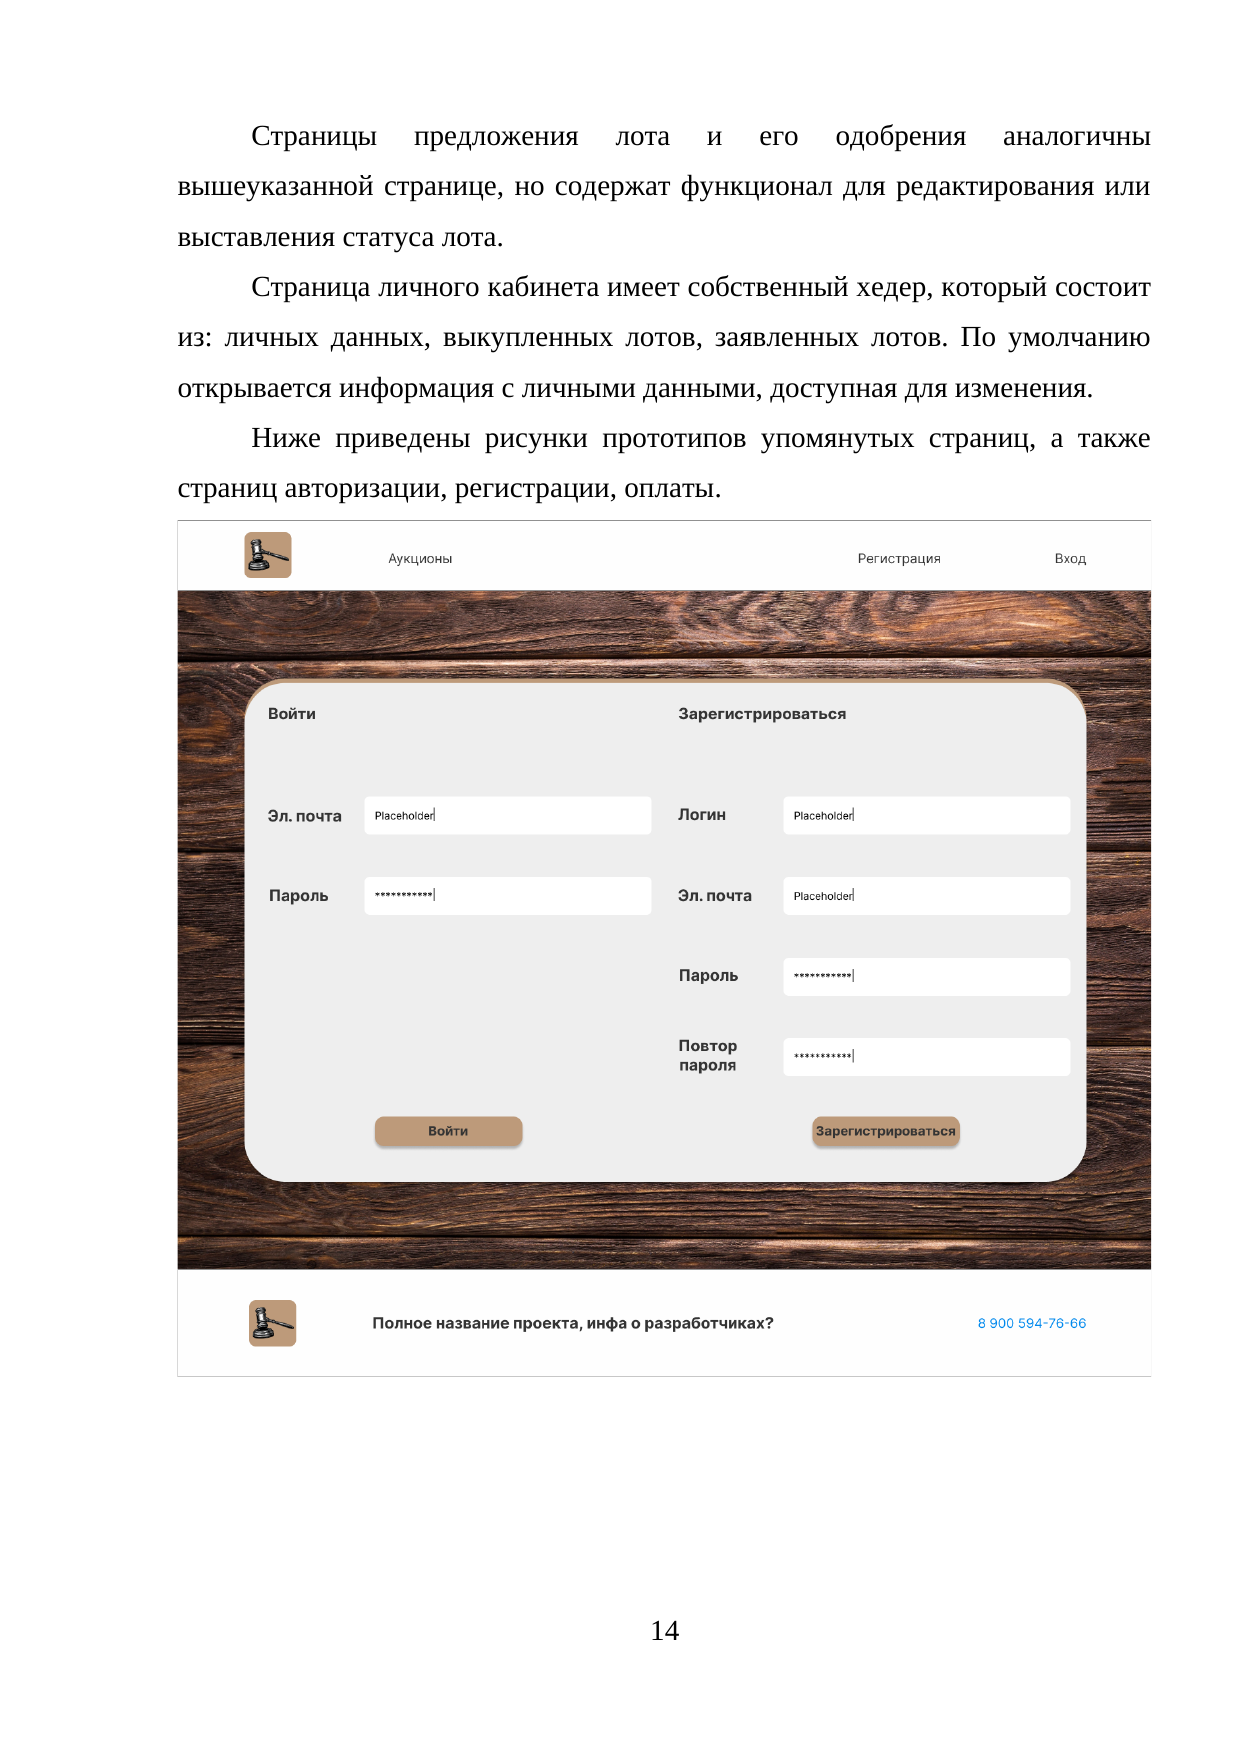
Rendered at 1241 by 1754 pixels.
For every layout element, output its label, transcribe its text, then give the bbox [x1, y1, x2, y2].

picture [177, 520, 1152, 1377]
text Страницы предложения лота и его одобрения аналогичны вышеуказанной странице, но содержат функционал для редактирования или выставления статуса лота. [177, 118, 1152, 252]
text Ниже приведены рисунки прототипов упомянутых страниц, а также страниц авторизации, регистрации, оплаты. [177, 420, 1152, 504]
text Страница личного кабинета имеет собственный хедер, который состоит из: личных данных, выкупленных лотов, заявленных лотов. По умолчанию открывается информация с личными данными, доступная для изменения. [177, 269, 1152, 403]
